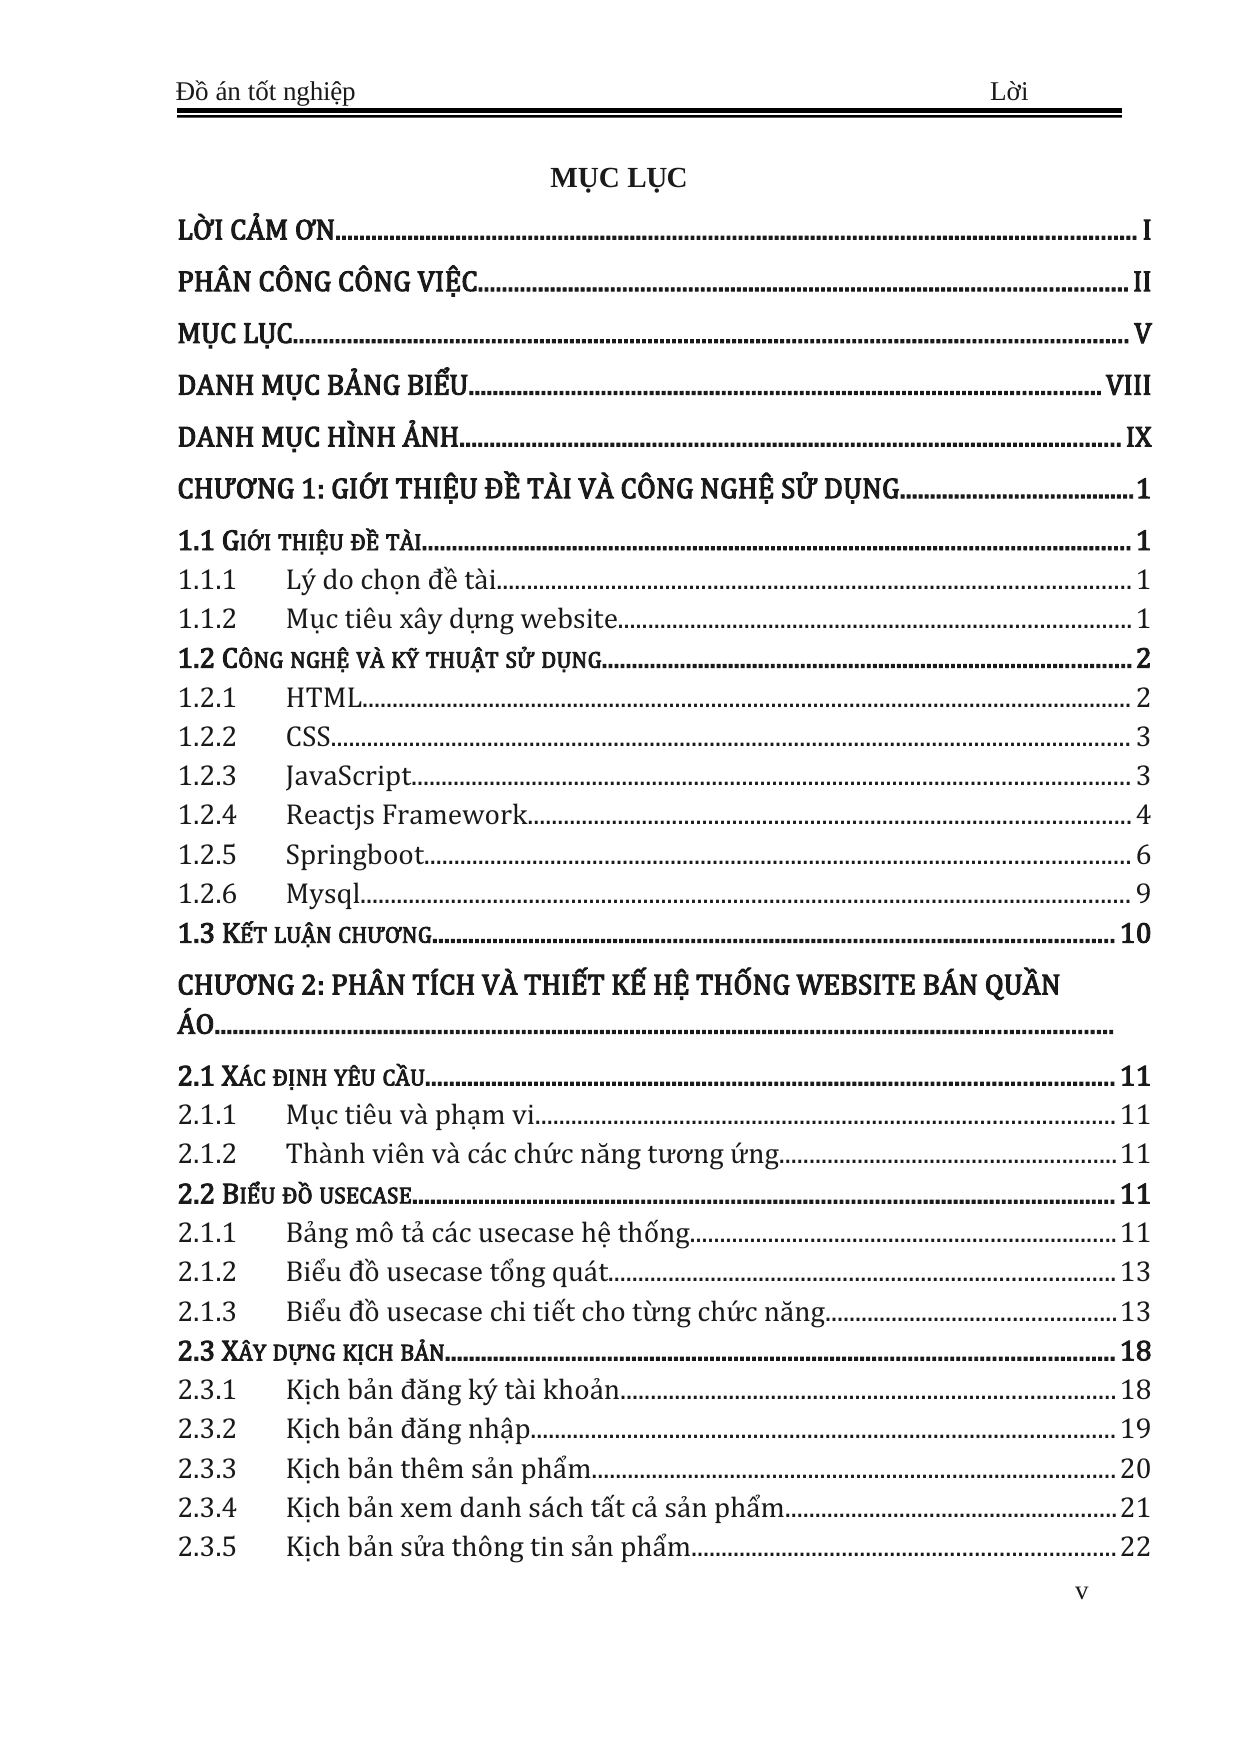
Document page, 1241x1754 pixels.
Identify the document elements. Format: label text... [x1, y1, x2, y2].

text 2.3 Xây dựng kịch bản 18 [177, 1333, 1191, 1367]
text MỤC LỤC v [177, 315, 1191, 349]
text CHƯƠNG 2: PHÂN TÍCH VÀ THIẾT KẾ HỆ THỐNG WEBSITE BÁN QUẦN ÁO 11 [177, 967, 1102, 1040]
text 2.1.1 Bảng mô tả các usecase hệ thống 11 [177, 1215, 1191, 1249]
text 1.1.1 Lý do chọn đề tài 1 [177, 561, 1191, 596]
text 2.3.3 Kịch bản thêm sản phẩm 20 [177, 1450, 1191, 1484]
text 1.2.1 HTML 2 [177, 679, 1191, 713]
text 1.2.6 Mysql 9 [177, 876, 1191, 910]
text 1.3 Kết luận chương 10 [177, 915, 1191, 949]
text 1.2.3 JavaScript 3 [177, 758, 1191, 792]
text 2.3.5 Kịch bản sửa thông tin sản phẩm 22 [177, 1529, 1191, 1563]
text 2.1.2 Biểu đồ usecase tổng quát 13 [177, 1254, 1191, 1288]
text 2.1.1 Mục tiêu và phạm vi 11 [177, 1097, 1191, 1131]
text 2.3.2 Kịch bản đăng nhập 19 [177, 1411, 1191, 1445]
text 2.1.3 Biểu đồ usecase chi tiết cho từng chức năng 13 [177, 1293, 1191, 1327]
text 2.3.4 Kịch bản xem danh sách tất cả sản phẩm 21 [177, 1490, 1191, 1524]
text 2.2 Biểu đồ usecase 11 [177, 1176, 1191, 1210]
text DANH MỤC HÌNH ẢNH ix [177, 419, 1191, 453]
text 2.3.1 Kịch bản đăng ký tài khoản 18 [177, 1372, 1191, 1406]
text 1.2.4 Reactjs Framework 4 [177, 797, 1191, 831]
text 2.1 Xác định yêu cầu 11 [177, 1058, 1191, 1092]
text 1.2.2 CSS 3 [177, 718, 1191, 753]
text LỜI CẢM ƠN i [177, 212, 1191, 246]
text CHƯƠNG 1: GIỚI THIỆU ĐỀ TÀI VÀ CÔNG NGHỆ SỬ DỤNG 1 [177, 470, 1191, 504]
text 1.1.2 Mục tiêu xây dựng website 1 [177, 601, 1191, 635]
subtitle MỤC LỤC [202, 161, 1036, 194]
text DANH MỤC BẢNG BIỂU viii [177, 367, 1191, 401]
text 1.1 Giới thiệu đề tài 1 [177, 522, 1191, 556]
text PHÂN CÔNG CÔNG VIỆC ii [177, 263, 1191, 297]
text 1.2.5 Springboot 6 [177, 836, 1191, 871]
text 1.2 Công nghệ và kỹ thuật sử dụng 2 [177, 640, 1191, 674]
text 2.1.2 Thành viên và các chức năng tương ứng 11 [177, 1136, 1191, 1170]
